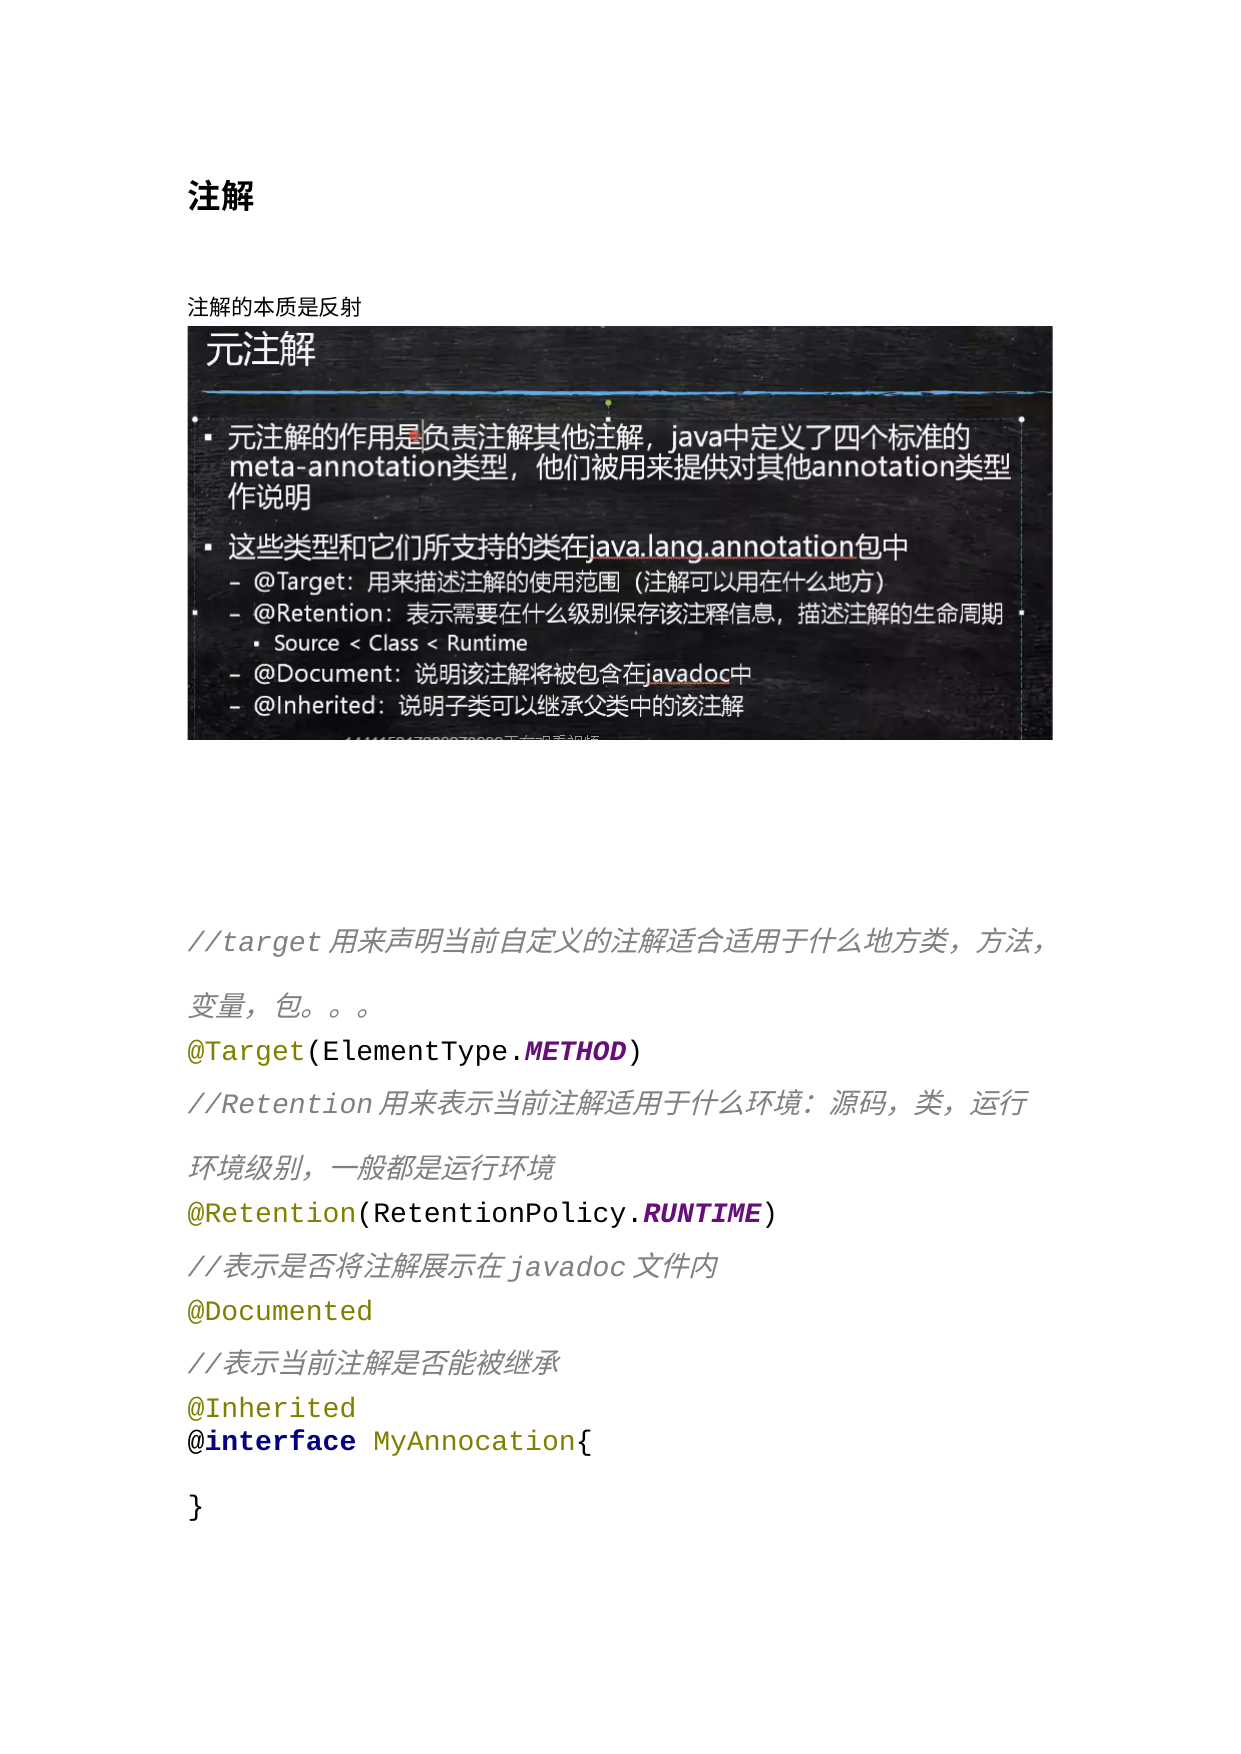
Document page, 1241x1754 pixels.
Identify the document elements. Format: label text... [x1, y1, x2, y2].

picture [187, 326, 1053, 740]
text //target用来声明当前自定义的注解适合适用于什么地方类，方法，变量，包。。。 @Target(ElementType.METHOD) //Retention用来表示当前注解适用于什么环境：源码，类，运行环境级别，一般都是运行环境 @Retention(RetentionPolicy.RUNTIME) //表示是否将注解展示在javadoc文件内 @Documented //表示当前注解是否能被继承 @Inherited @interface MyAnnocation{ } [187, 842, 1053, 1524]
subtitle 注解 [187, 162, 1053, 227]
text 注解的本质是反射 [187, 289, 1053, 322]
